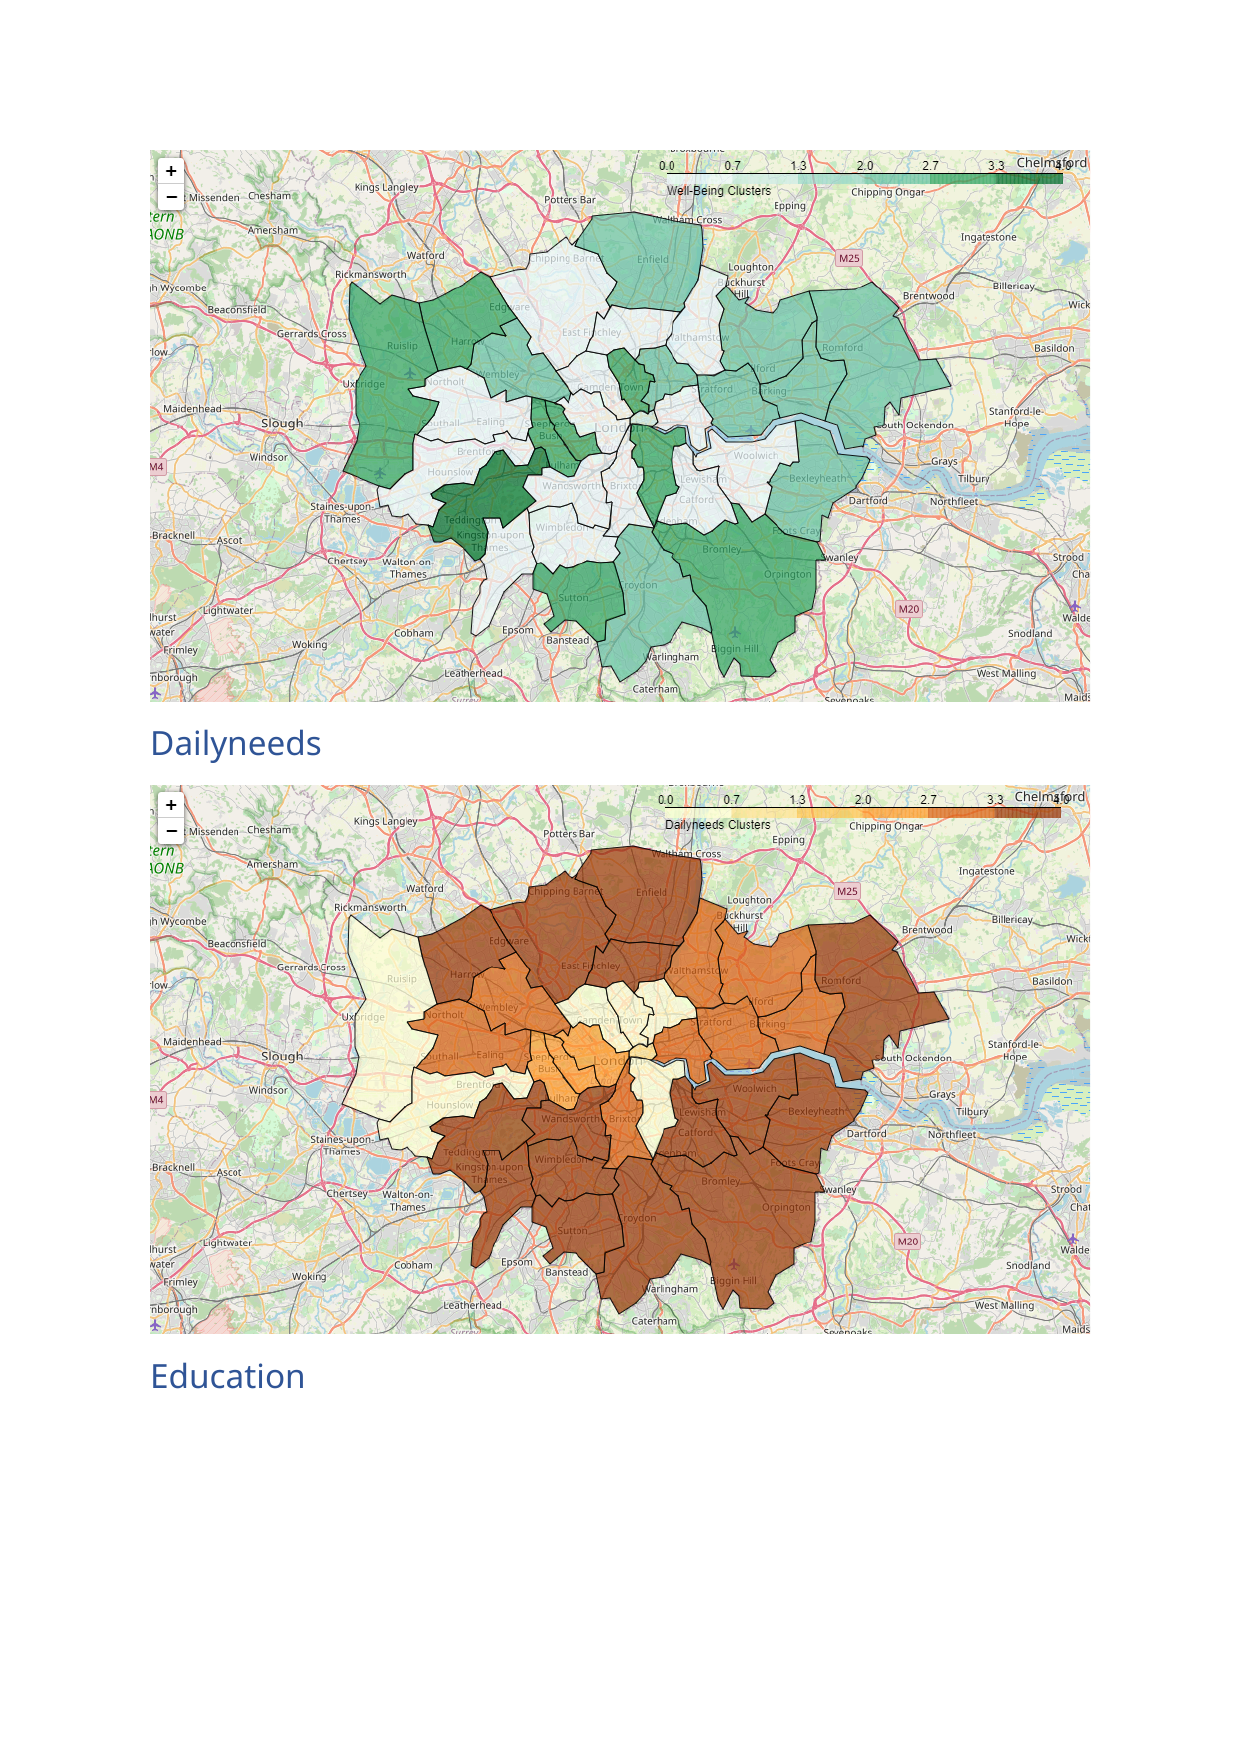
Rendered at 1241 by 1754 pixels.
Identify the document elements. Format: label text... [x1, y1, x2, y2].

picture [150, 785, 1091, 1334]
text Education [150, 1353, 1090, 1398]
text Dailyneeds [150, 720, 1090, 766]
picture [150, 150, 1091, 702]
